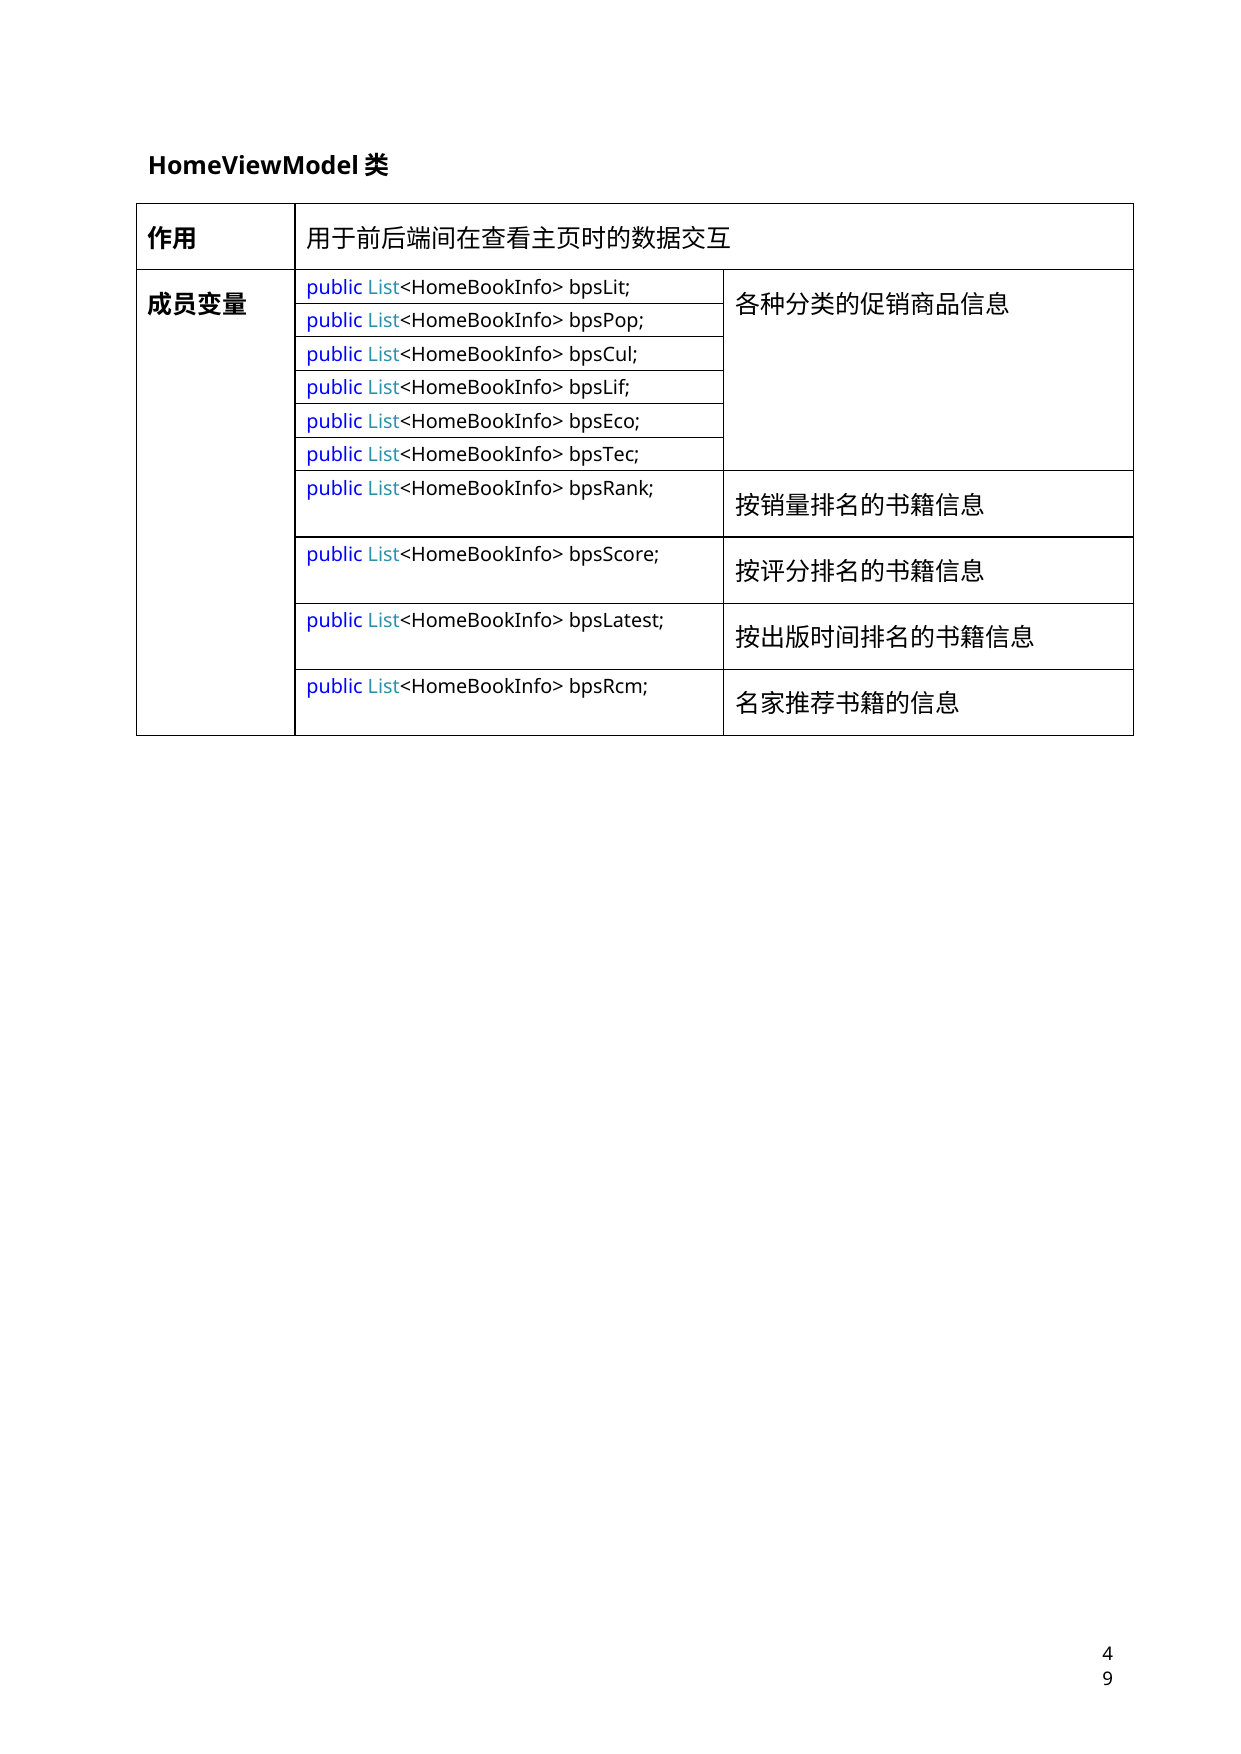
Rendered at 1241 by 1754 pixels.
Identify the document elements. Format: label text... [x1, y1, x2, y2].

table_cell 按评分排名的书籍信息 [724, 538, 1133, 602]
subtitle HomeViewModel类 [148, 131, 1122, 196]
table_cell public List<HomeBookInfo> bpsLif; [296, 371, 723, 403]
table_header 作用 [137, 204, 294, 269]
table_cell public List<HomeBookInfo> bpsLit; [296, 270, 723, 303]
table_cell public List<HomeBookInfo> bpsTec; [296, 438, 723, 470]
table_cell public List<HomeBookInfo> bpsRcm; [296, 670, 723, 734]
table_cell public List<HomeBookInfo> bpsScore; [296, 538, 723, 602]
table_cell 按出版时间排名的书籍信息 [724, 604, 1133, 668]
table_cell public List<HomeBookInfo> bpsRank; [296, 471, 723, 536]
table_cell public List<HomeBookInfo> bpsCul; [296, 337, 723, 370]
table_cell 成员变量 [137, 270, 294, 734]
table_cell public List<HomeBookInfo> bpsLatest; [296, 604, 723, 668]
table_header 用于前后端间在查看主页时的数据交互 [296, 204, 1133, 269]
table_cell public List<HomeBookInfo> bpsPop; [296, 304, 723, 336]
table_cell 各种分类的促销商品信息 [724, 270, 1133, 470]
table_cell 按销量排名的书籍信息 [724, 471, 1133, 536]
table_cell public List<HomeBookInfo> bpsEco; [296, 404, 723, 437]
table_cell 名家推荐书籍的信息 [724, 670, 1133, 734]
